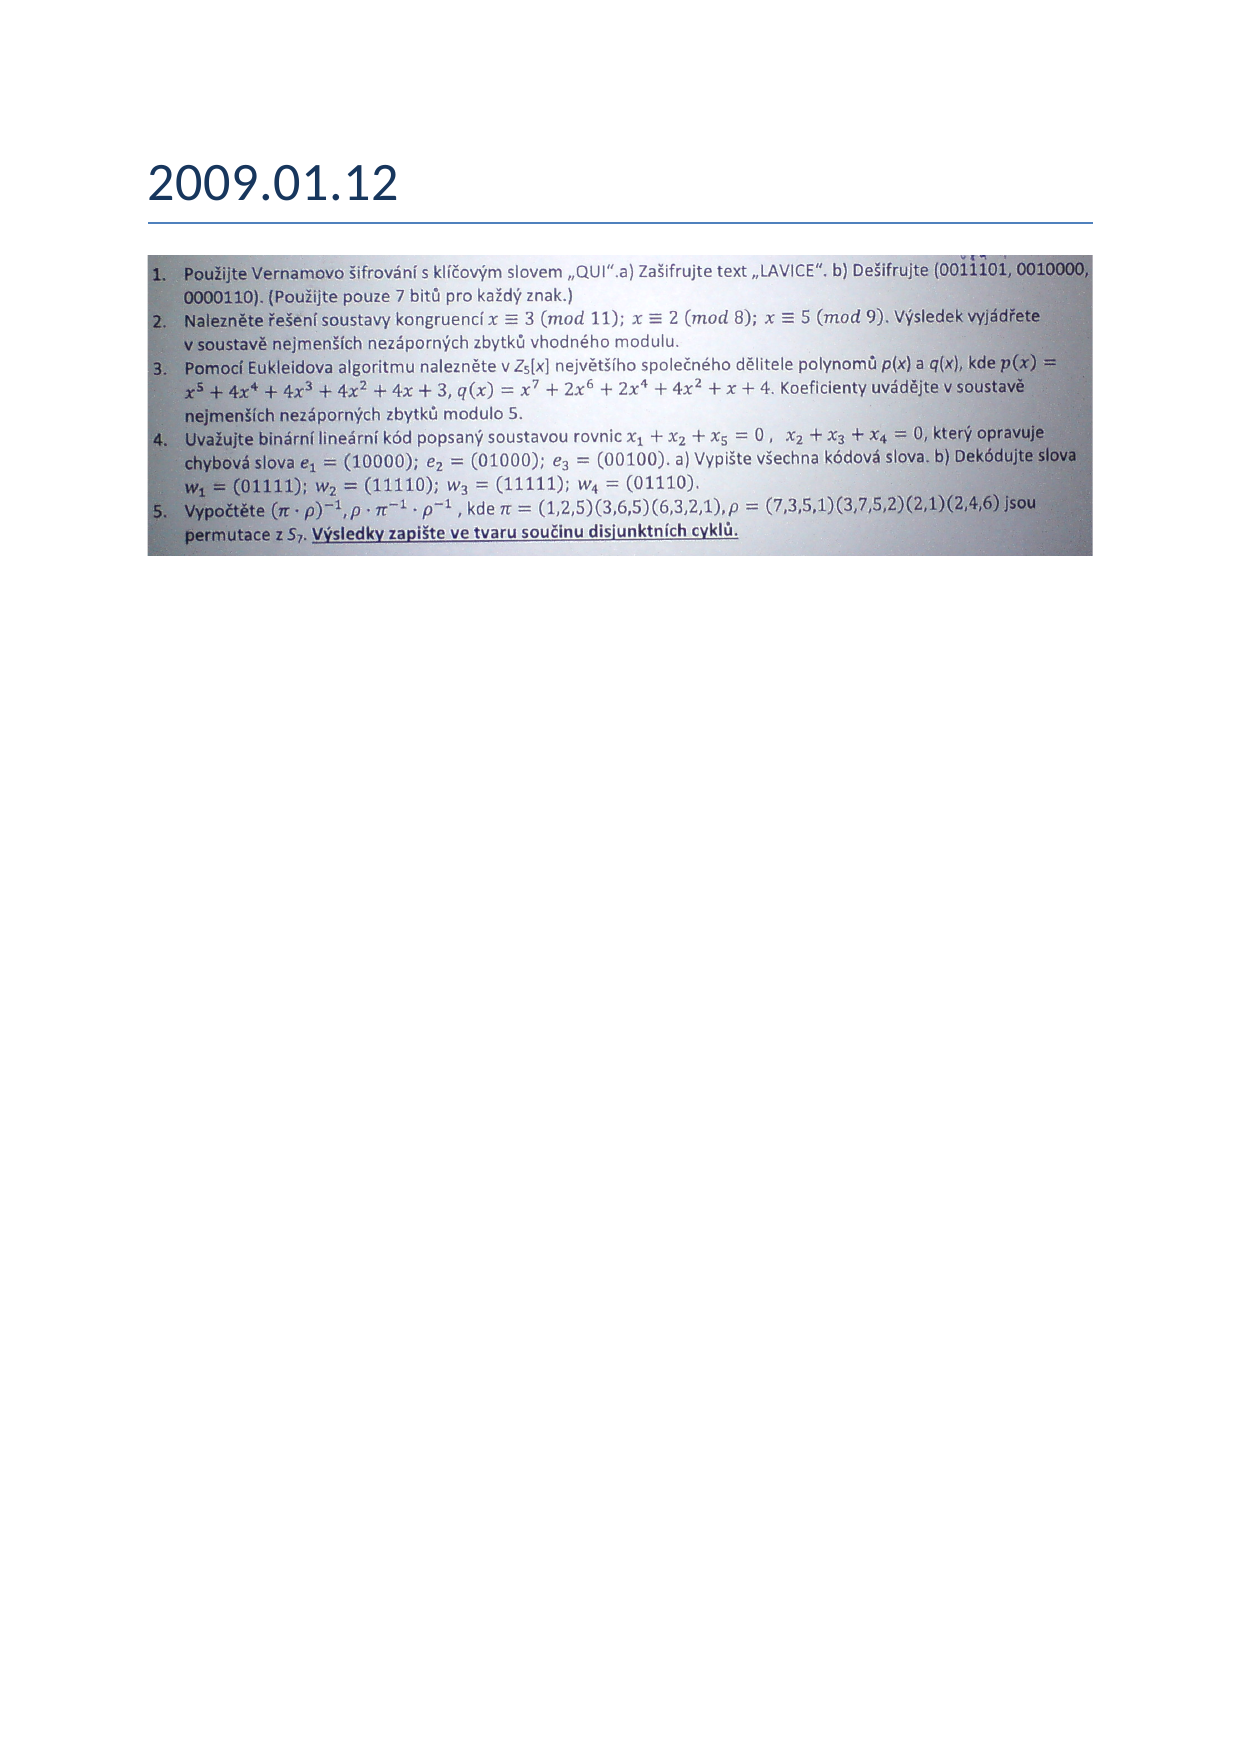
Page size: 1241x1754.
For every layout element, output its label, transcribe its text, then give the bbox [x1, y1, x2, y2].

title 2009.01.12 [148, 148, 1093, 222]
picture [147, 255, 1093, 556]
